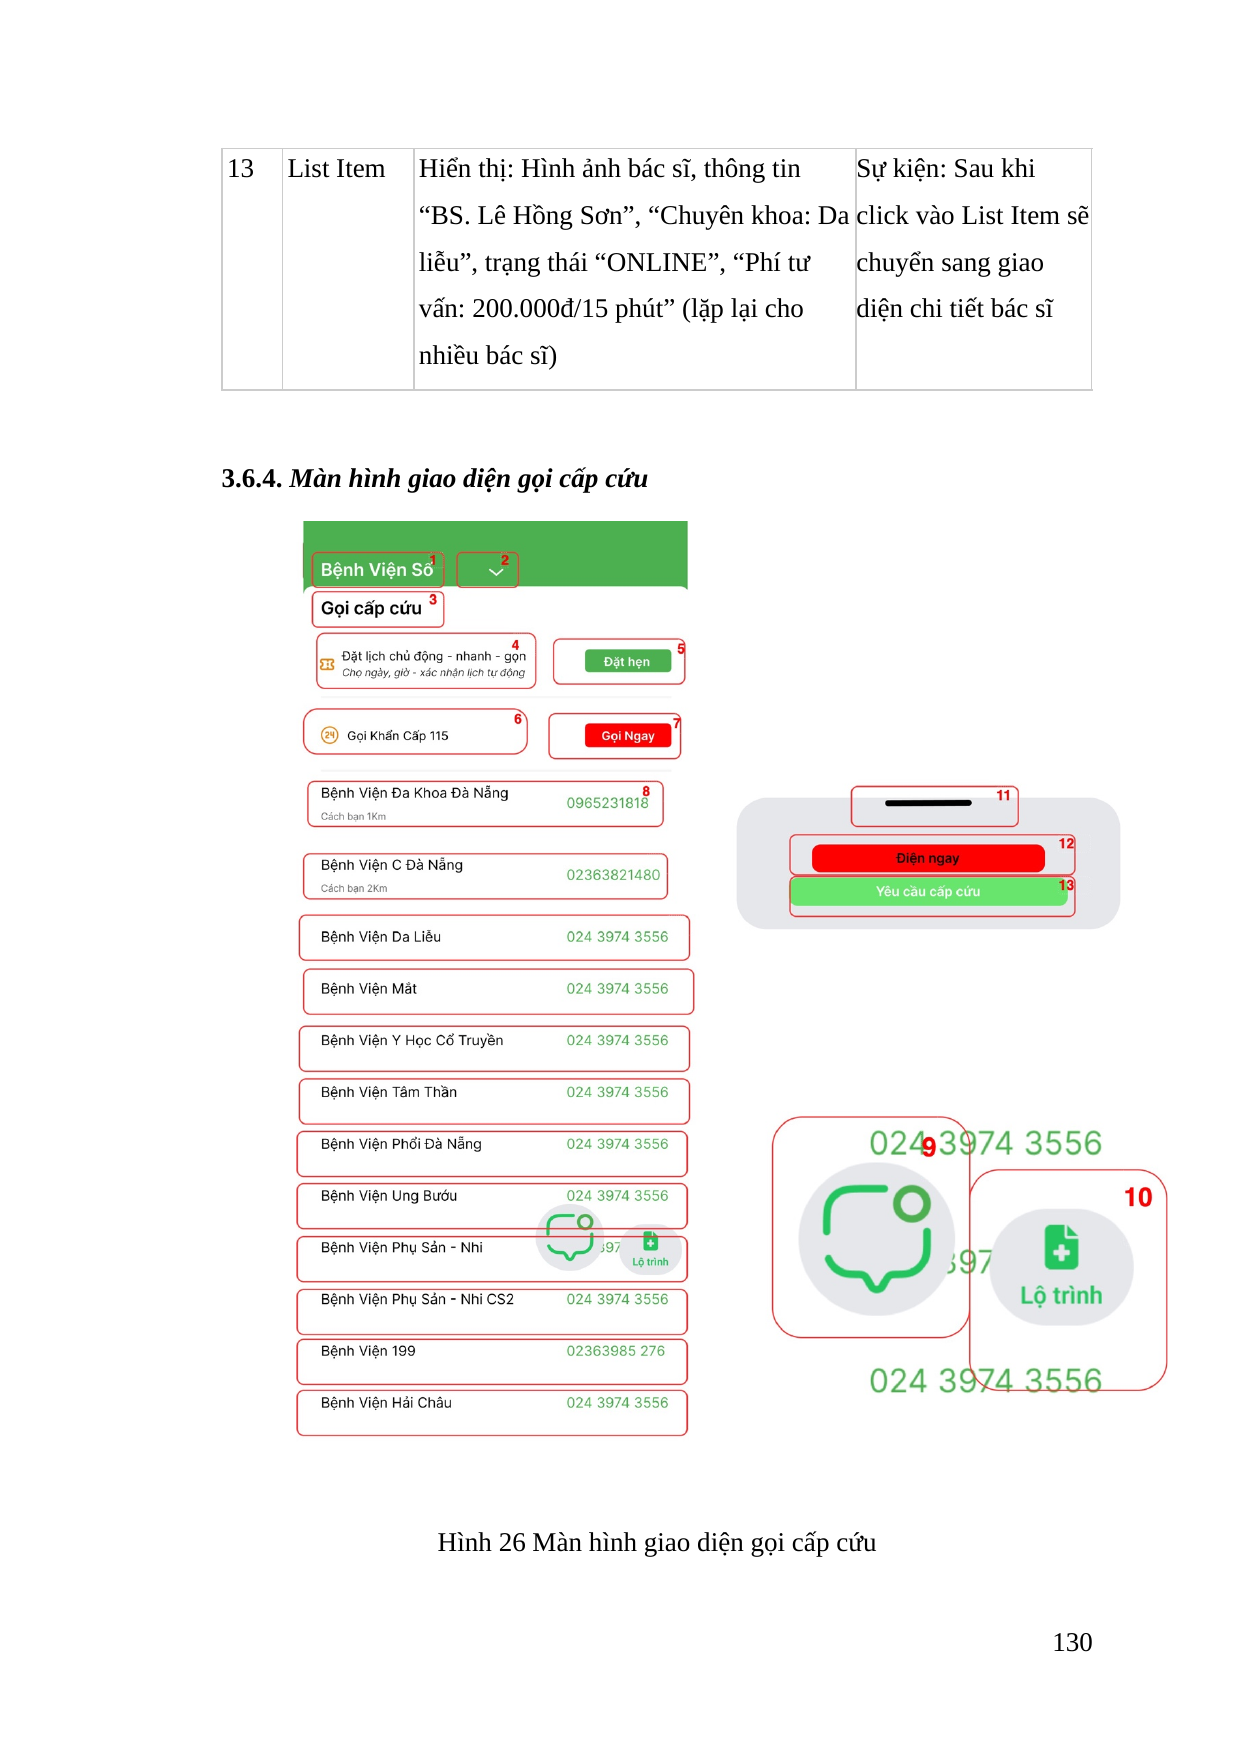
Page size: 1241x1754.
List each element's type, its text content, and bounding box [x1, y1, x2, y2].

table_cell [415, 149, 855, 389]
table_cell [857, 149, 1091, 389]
picture [296, 521, 1168, 1446]
subtitle Màn hình giao diện gọi cấp cứu [221, 462, 1092, 493]
text Hình 26 Màn hình giao diện gọi cấp cứu [221, 1526, 1092, 1557]
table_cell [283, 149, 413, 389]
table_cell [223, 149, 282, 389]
